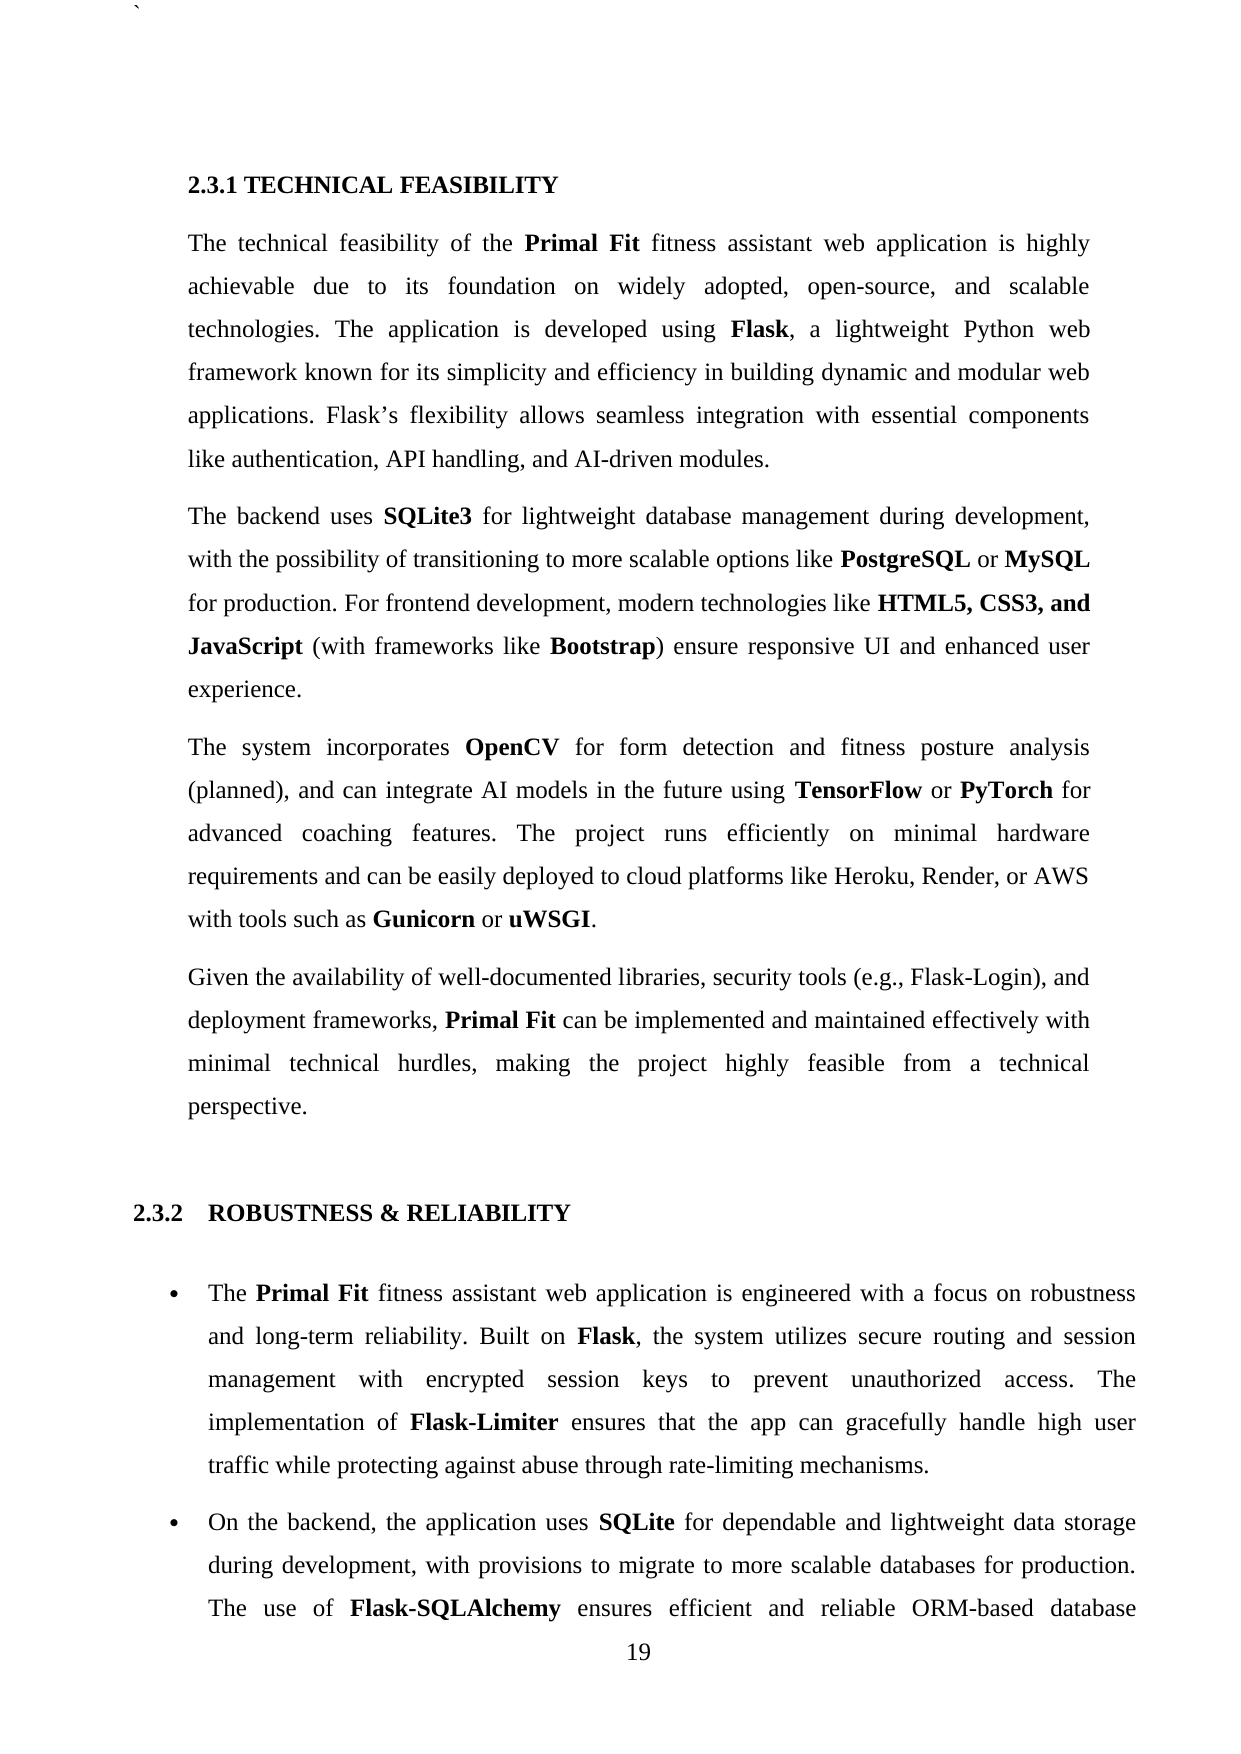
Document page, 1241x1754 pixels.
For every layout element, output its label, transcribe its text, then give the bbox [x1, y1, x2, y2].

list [170, 1507, 1137, 1622]
subtitle ROBUSTNESS & RELIABILITY [133, 1198, 1137, 1227]
text The technical feasibility of the Primal Fit fitness assistant web application is highly achievable due to its foundation on widely adopted, open-source, and scalable technologies. The application is developed using Flask, a lightweight Python web framework known for its simplicity and efficiency in building dynamic and modular web applications. Flask’s flexibility allows seamless integration with essential components like authentication, API handling, and AI-driven modules. [188, 228, 1091, 472]
list The Primal Fit fitness assistant web application is engineered with a focus on robustness and long-term reliability. Built on Flask, the system utilizes secure routing and session management with encrypted session keys to prevent unauthorized access. The implementation of Flask-Limiter ensures that the app can gracefully handle high user traffic while protecting against abuse through rate-limiting mechanisms. [170, 1278, 1137, 1479]
text The system incorporates OpenCV for form detection and fitness posture analysis (planned), and can integrate AI models in the future using TensorFlow or PyTorch for advanced coaching features. The project runs efficiently on minimal hardware requirements and can be easily deployed to cloud platforms like Heroku, Render, or AWS with tools such as Gunicorn or uWSGI. [188, 732, 1091, 933]
subtitle TECHNICAL FEASIBILITY [188, 170, 1137, 199]
text The backend uses SQLite3 for lightweight database management during development, with the possibility of transitioning to more scalable options like PostgreSQL or MySQL for production. For frontend development, modern technologies like HTML5, CSS3, and JavaScript (with frameworks like Bootstrap) ensure responsive UI and enhanced user experience. [188, 501, 1091, 703]
text Given the availability of well-documented libraries, security tools (e.g., Flask-Login), and deployment frameworks, Primal Fit can be implemented and maintained effectively with minimal technical hurdles, making the project highly feasible from a technical perspective. [188, 962, 1091, 1120]
